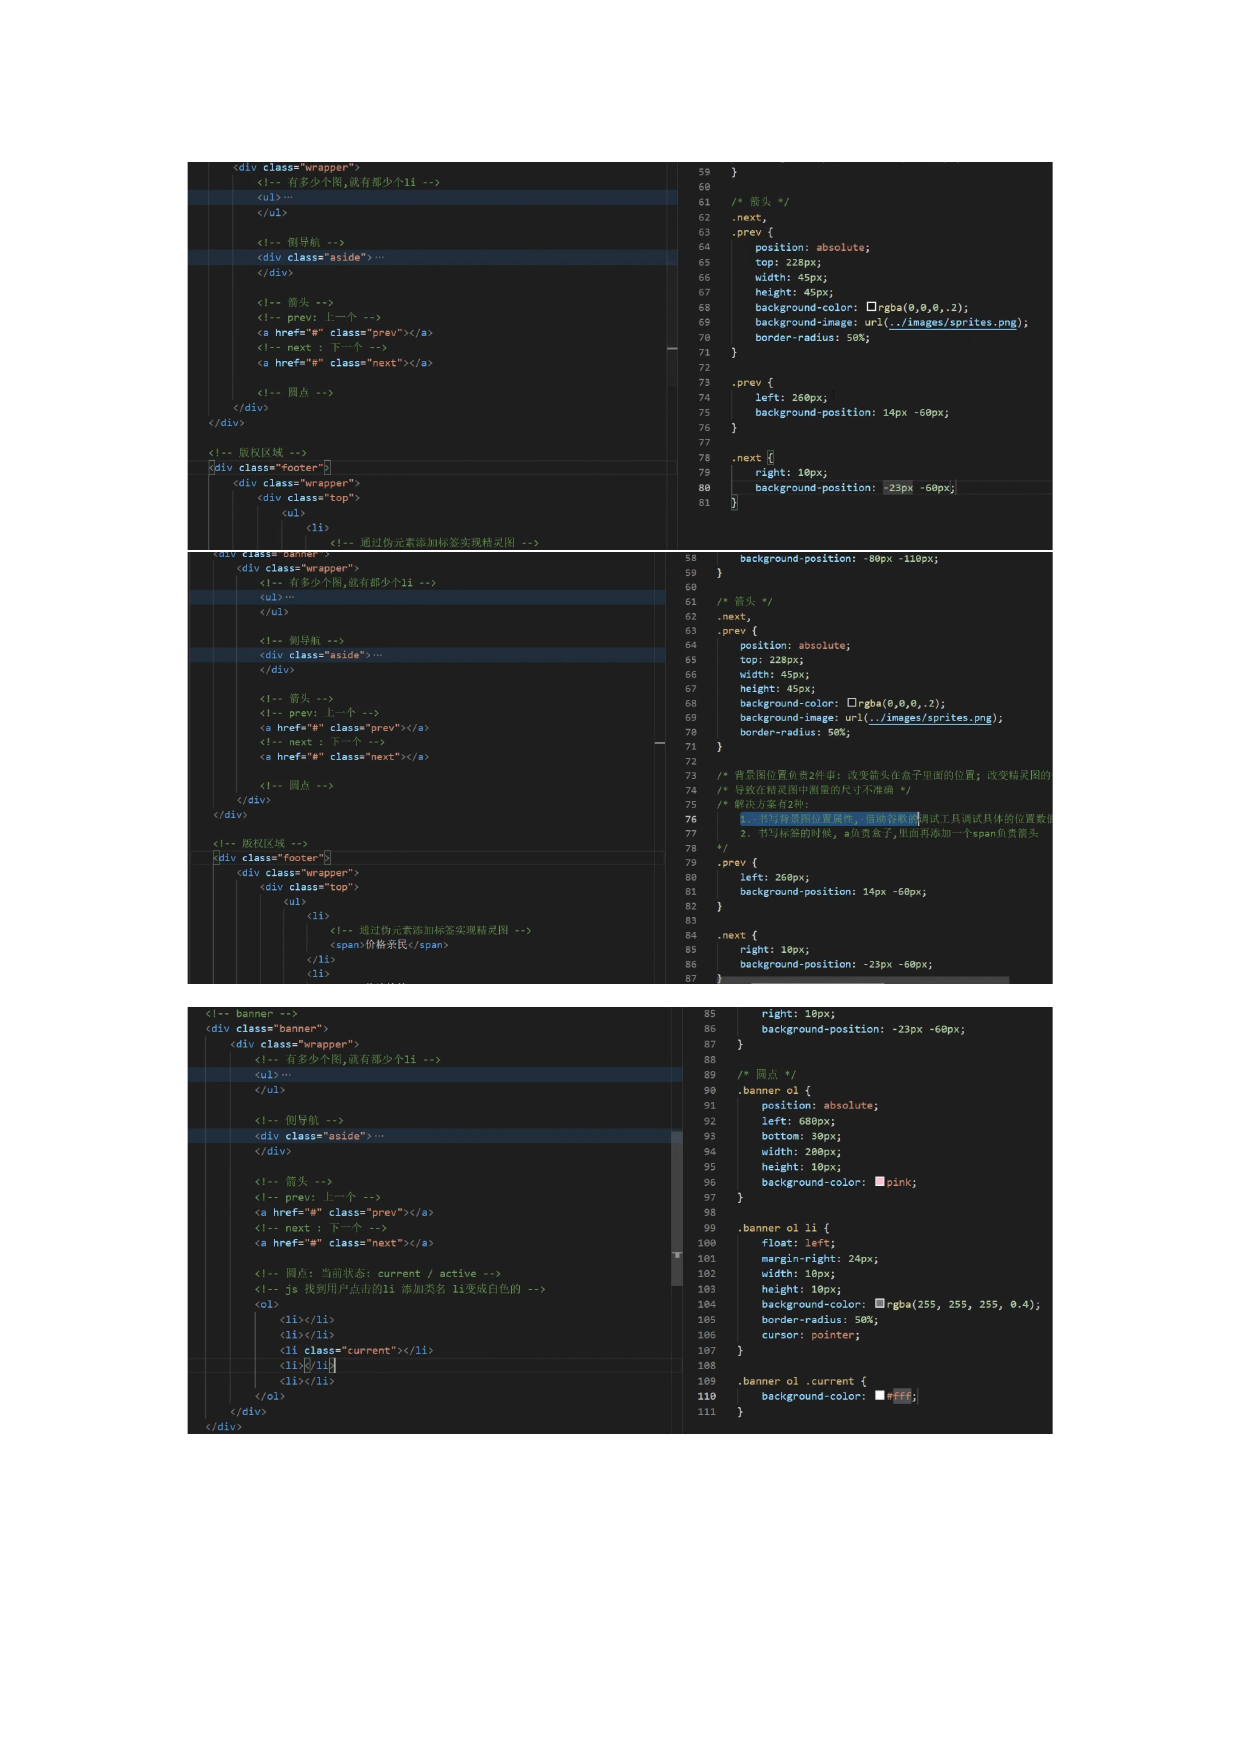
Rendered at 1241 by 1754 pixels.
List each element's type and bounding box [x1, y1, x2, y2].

picture [187, 1007, 1053, 1434]
picture [187, 552, 1053, 984]
picture [187, 162, 1053, 550]
